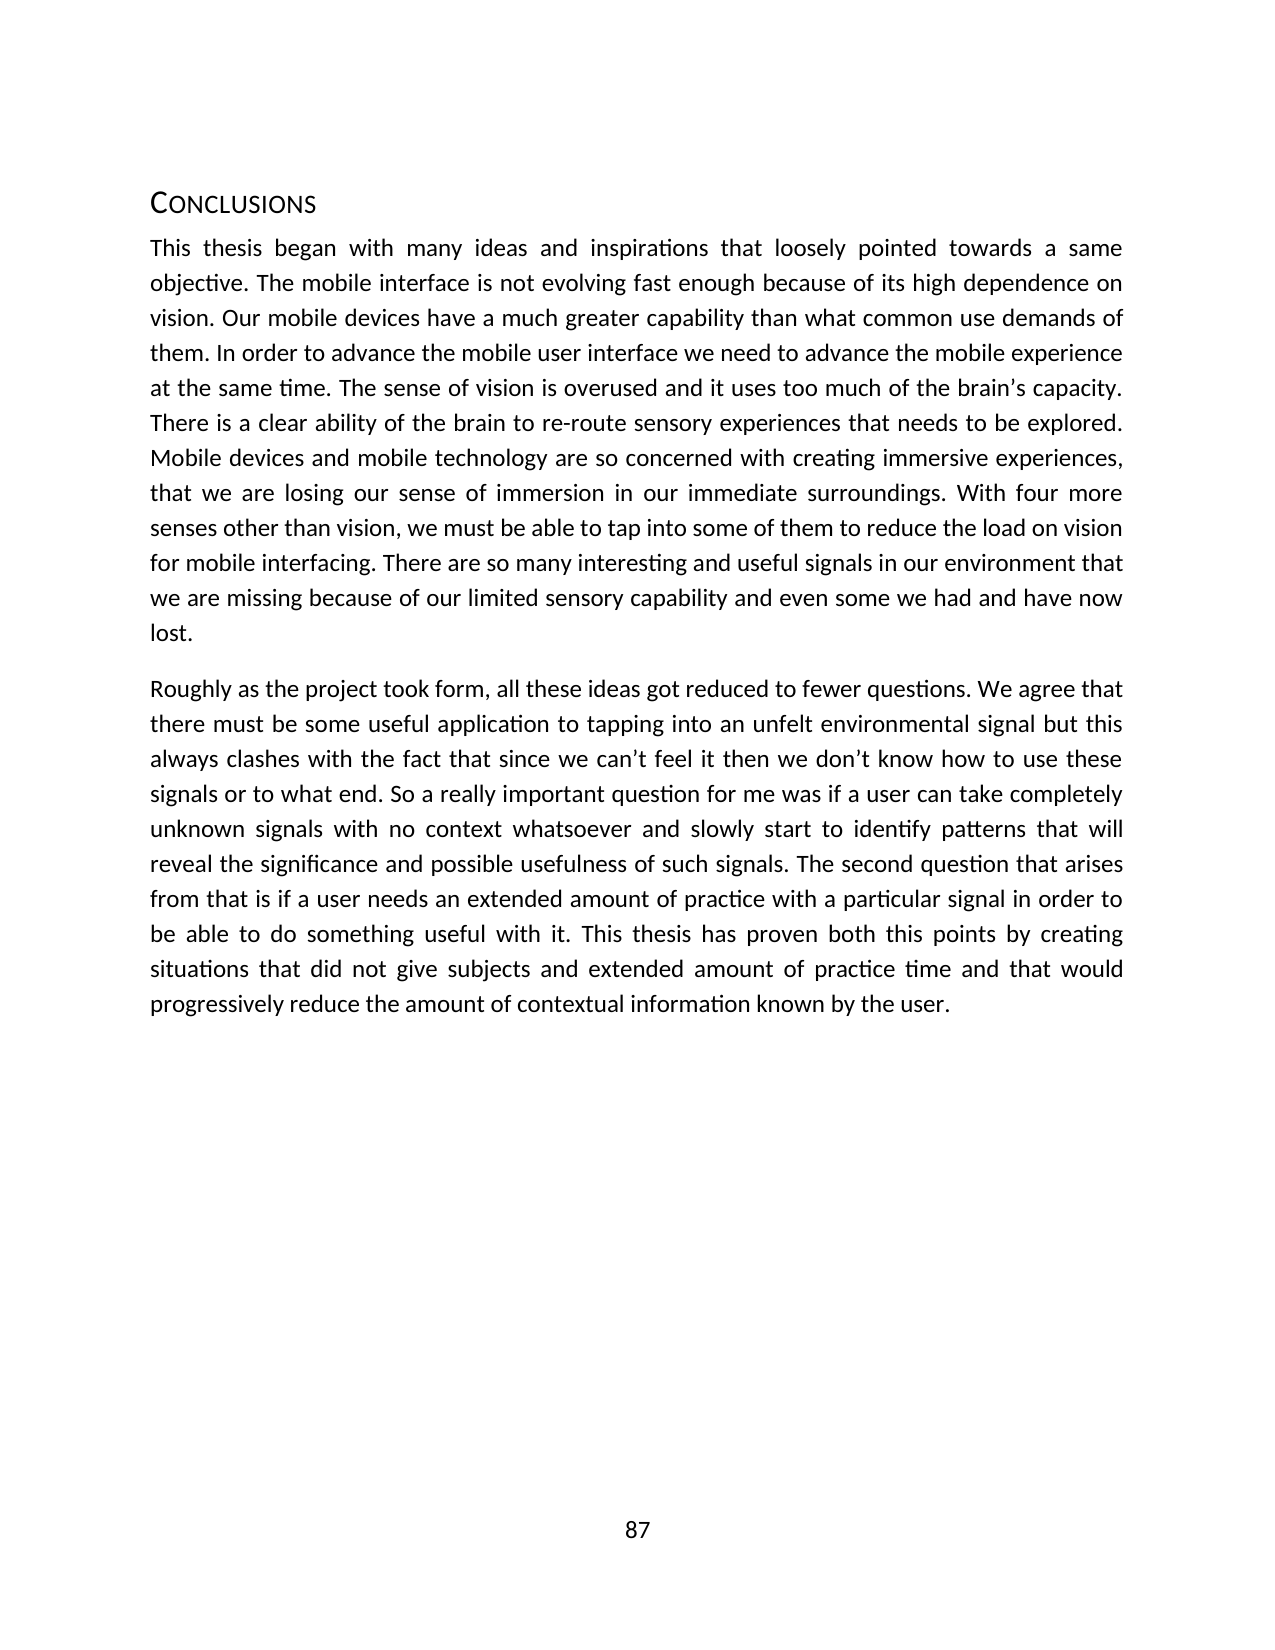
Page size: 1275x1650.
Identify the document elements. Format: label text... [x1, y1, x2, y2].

subtitle Conclusions [150, 181, 1125, 222]
text Roughly as the project took form, all these ideas got reduced to fewer questions. We agree that there must be some useful application to tapping into an unfelt environmental signal but this always clashes with the fact that since we can’t feel it then we don’t know how to use these signals or to what end. So a really important question for me was if a user can take completely unknown signals with no context whatsoever and slowly start to identify patterns that will reveal the significance and possible usefulness of such signals. The second question that arises from that is if a user needs an extended amount of practice with a particular signal in order to be able to do something useful with it. This thesis has proven both this points by creating situations that did not give subjects and extended amount of practice time and that would progressively reduce the amount of contextual information known by the user. [150, 673, 1125, 1018]
text This thesis began with many ideas and inspirations that loosely pointed towards a same objective. The mobile interface is not evolving fast enough because of its high dependence on vision. Our mobile devices have a much greater capability than what common use demands of them. In order to advance the mobile user interface we need to advance the mobile experience at the same time. The sense of vision is overused and it uses too much of the brain’s capacity. There is a clear ability of the brain to re-route sensory experiences that needs to be explored. Mobile devices and mobile technology are so concerned with creating immersive experiences, that we are losing our sense of immersion in our immediate surroundings. With four more senses other than vision, we must be able to tap into some of them to reduce the load on vision for mobile interfacing. There are so many interesting and useful signals in our environment that we are missing because of our limited sensory capability and even some we had and have now lost. [150, 232, 1125, 648]
